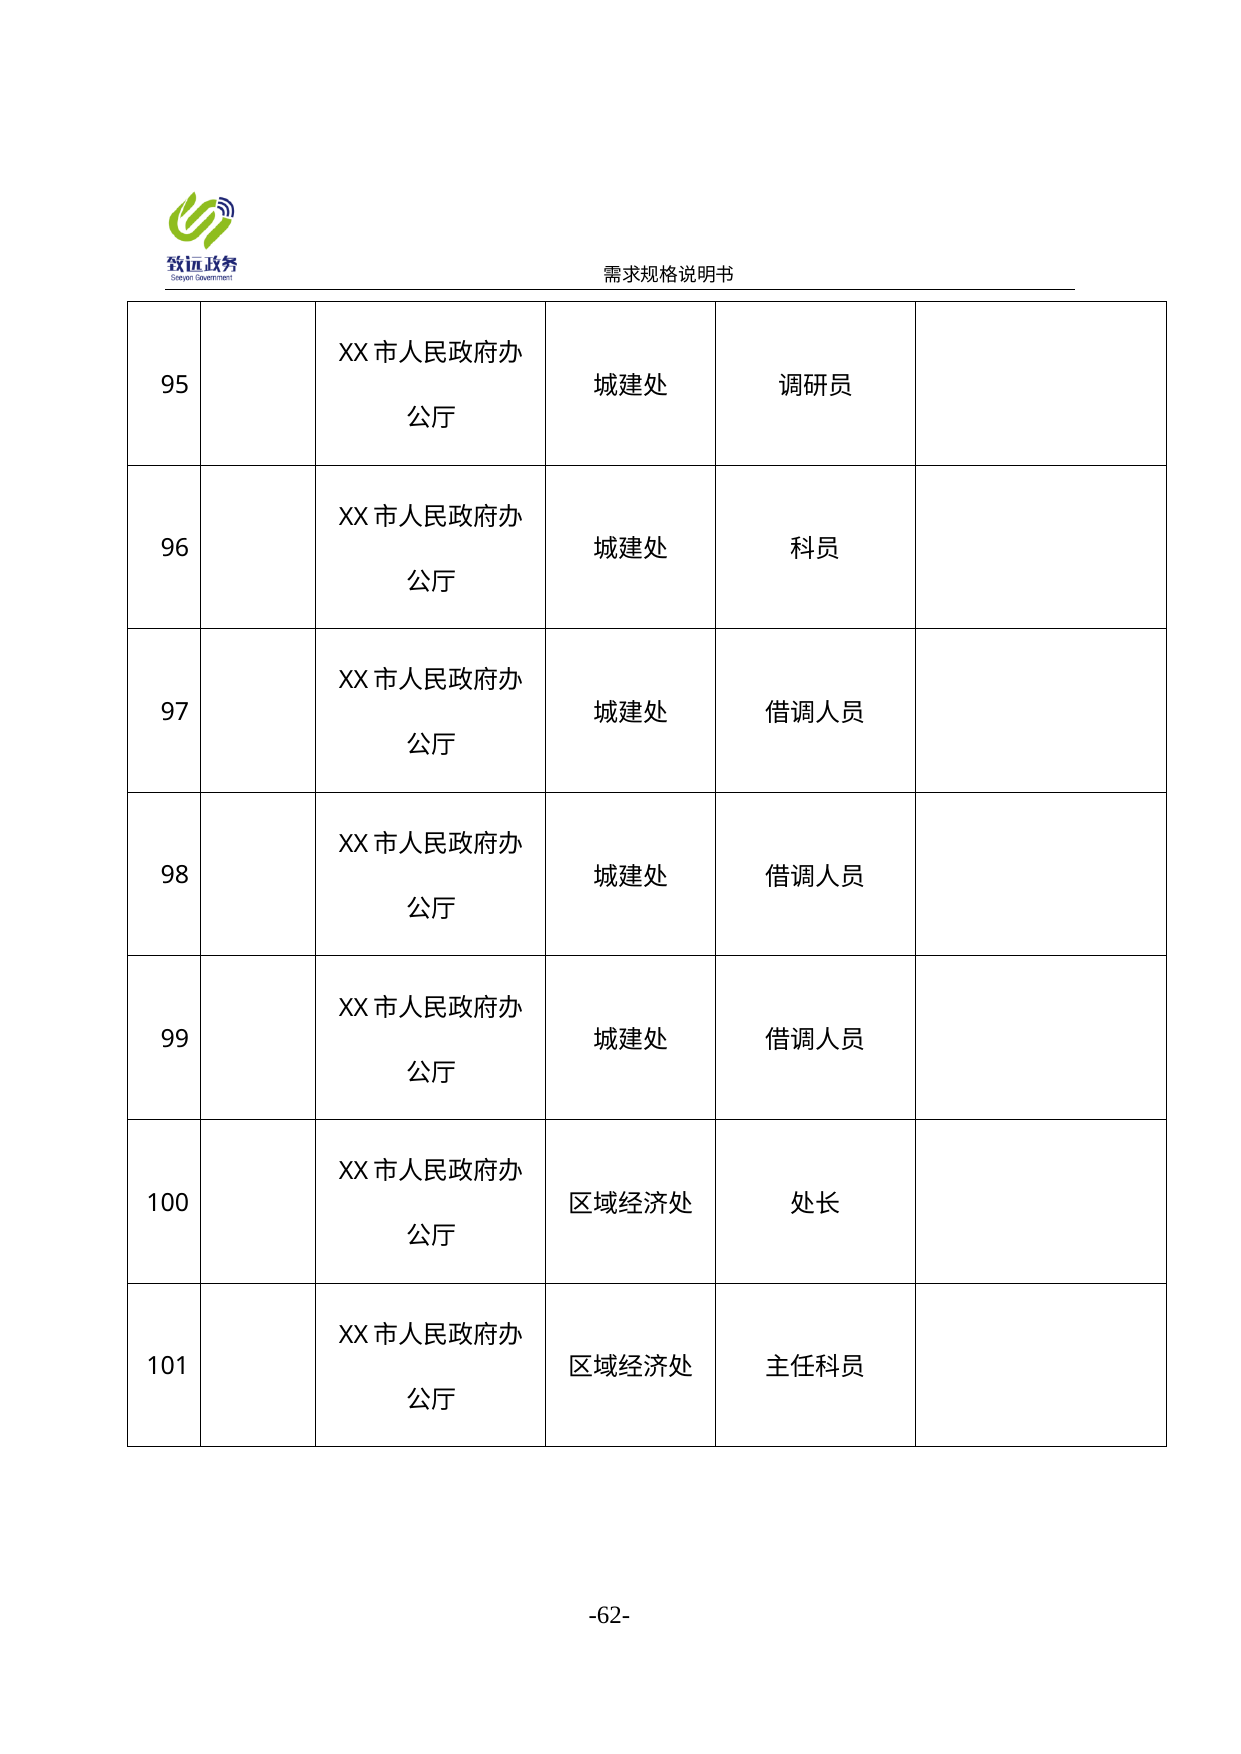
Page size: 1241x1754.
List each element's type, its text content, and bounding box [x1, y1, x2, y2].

table_cell 借调人员 [716, 793, 915, 955]
table_cell [916, 302, 1166, 465]
table_cell [201, 956, 315, 1119]
table_cell 100 [128, 1120, 200, 1282]
table_cell XX市人民政府办公厅 [316, 956, 545, 1119]
table_cell XX市人民政府办公厅 [316, 1284, 545, 1446]
table_cell 城建处 [546, 793, 715, 955]
table_cell 98 [128, 793, 200, 955]
table_cell 科员 [716, 466, 915, 628]
table_cell [201, 302, 315, 465]
table_cell XX市人民政府办公厅 [316, 466, 545, 628]
table_cell 借调人员 [716, 956, 915, 1119]
table_cell XX市人民政府办公厅 [316, 629, 545, 792]
table_cell [201, 793, 315, 955]
table_cell [916, 956, 1166, 1119]
table_cell 城建处 [546, 302, 715, 465]
table_cell 城建处 [546, 956, 715, 1119]
table_cell [916, 1120, 1166, 1282]
table_cell 95 [128, 302, 200, 465]
table_cell [916, 1284, 1166, 1446]
table_cell 处长 [716, 1120, 915, 1282]
table_cell 96 [128, 466, 200, 628]
table_cell 101 [128, 1284, 200, 1446]
table_cell 主任科员 [716, 1284, 915, 1446]
table_cell 调研员 [716, 302, 915, 465]
table_cell 城建处 [546, 466, 715, 628]
table_cell [201, 1284, 315, 1446]
table_cell 区域经济处 [546, 1284, 715, 1446]
table_cell XX市人民政府办公厅 [316, 793, 545, 955]
table_cell [916, 793, 1166, 955]
table_cell [201, 629, 315, 792]
table_cell [916, 466, 1166, 628]
table_cell 区域经济处 [546, 1120, 715, 1282]
table_cell 97 [128, 629, 200, 792]
table_cell XX市人民政府办公厅 [316, 302, 545, 465]
table_cell [916, 629, 1166, 792]
table_cell [201, 1120, 315, 1282]
table_cell 借调人员 [716, 629, 915, 792]
table_cell XX市人民政府办公厅 [316, 1120, 545, 1282]
table_cell [201, 466, 315, 628]
table_cell 99 [128, 956, 200, 1119]
picture [165, 190, 238, 282]
table_cell 城建处 [546, 629, 715, 792]
